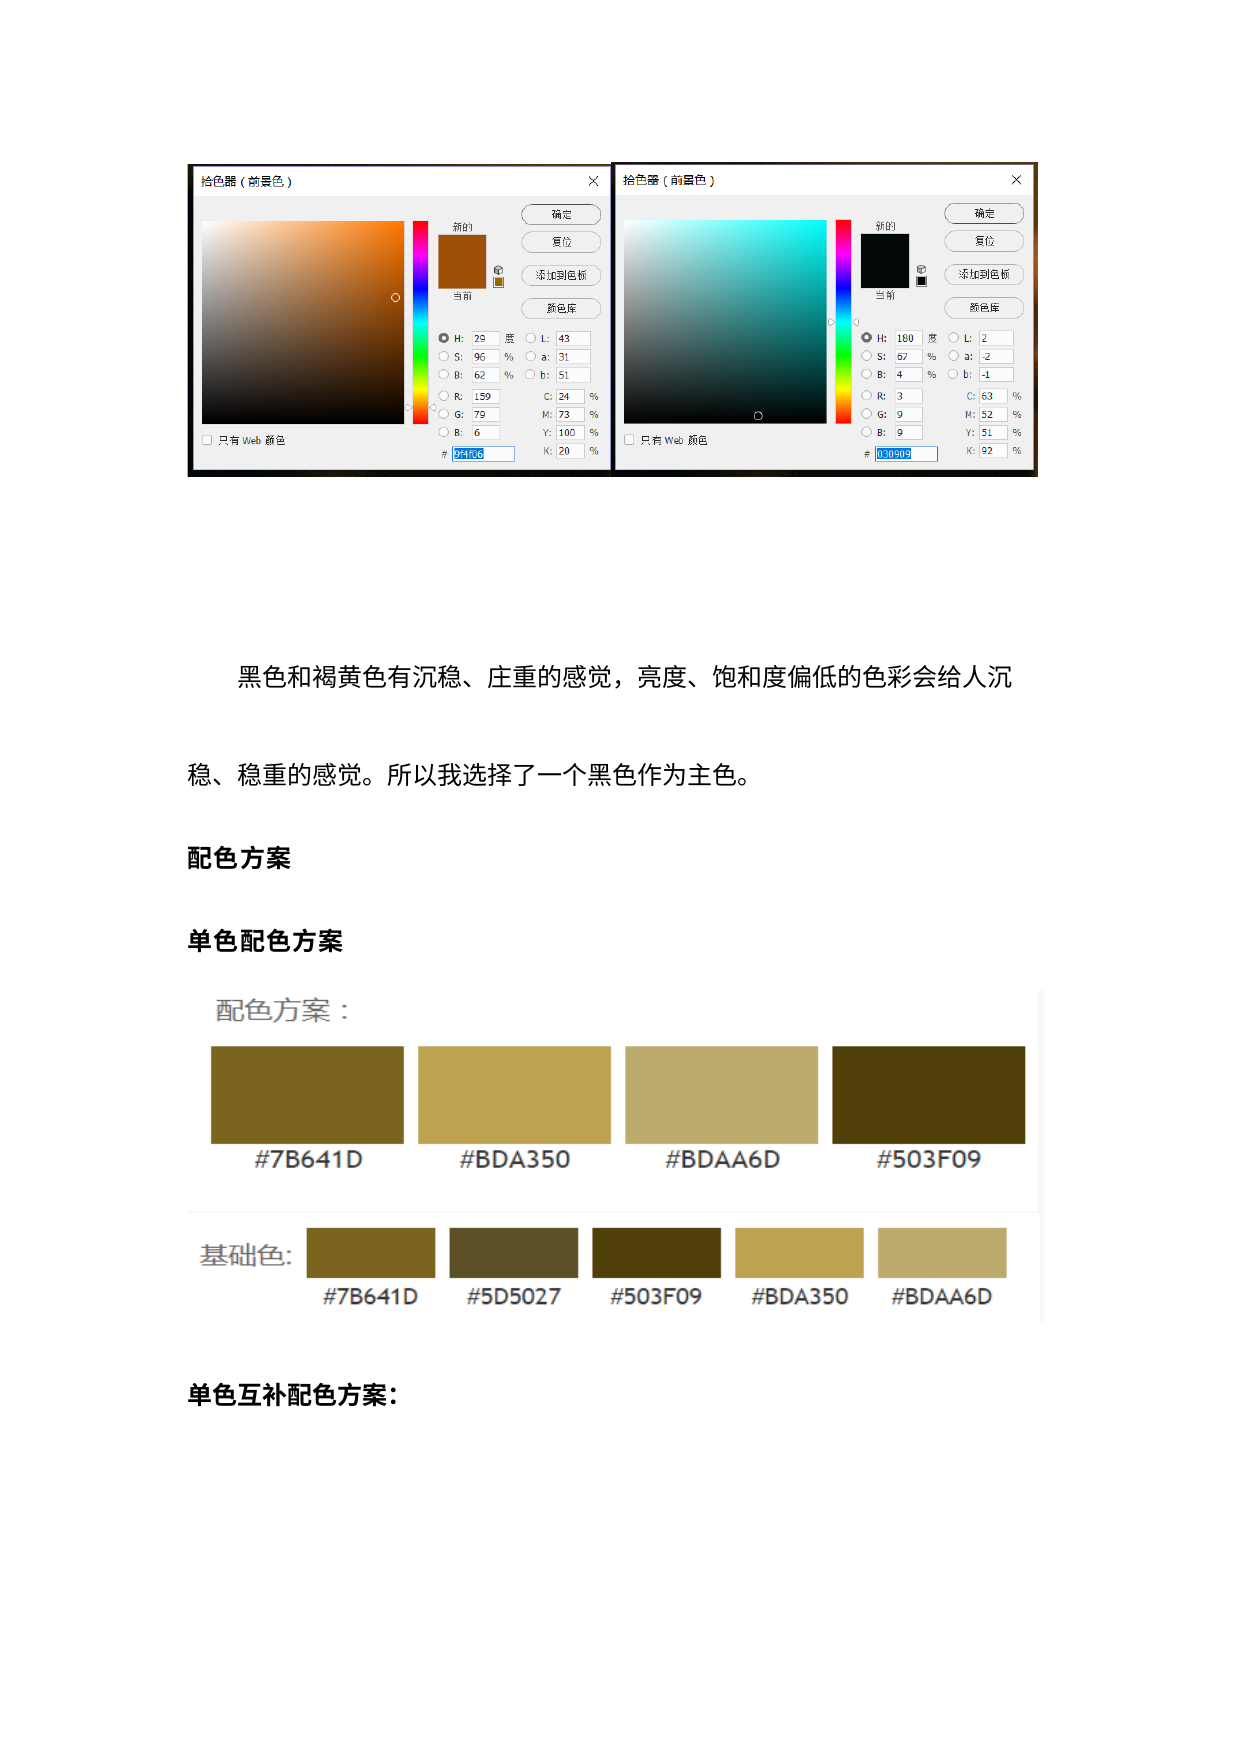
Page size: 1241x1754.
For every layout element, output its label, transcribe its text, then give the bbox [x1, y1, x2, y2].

list 配色方案 [187, 824, 1053, 889]
list 单色配色方案 [187, 907, 1053, 972]
list 单色互补配色方案： [187, 1361, 1053, 1426]
list 黑色和褐黄色有沉稳、庄重的感觉，亮度、饱和度偏低的色彩会给人沉稳、稳重的感觉。所以我选择了一个黑色作为主色。 [187, 643, 1053, 806]
picture [187, 990, 1044, 1322]
picture [187, 162, 1038, 477]
